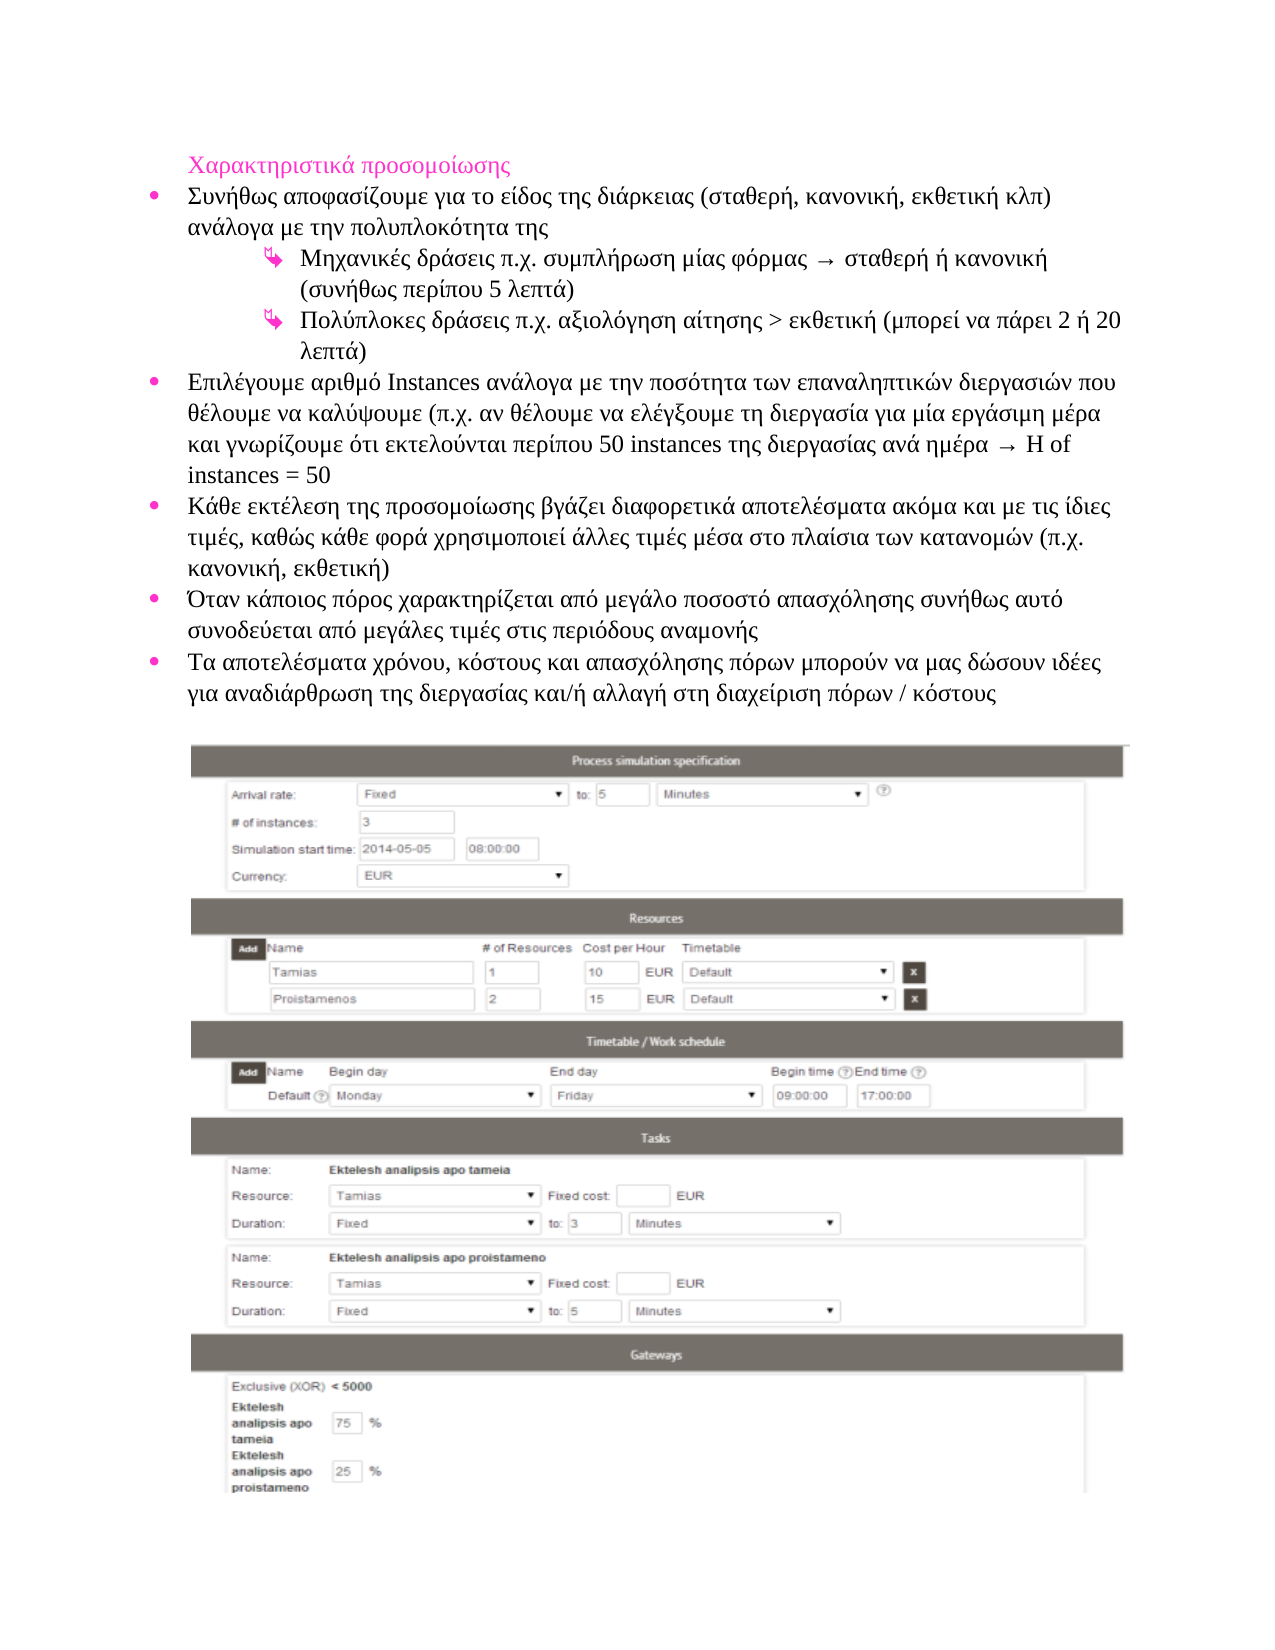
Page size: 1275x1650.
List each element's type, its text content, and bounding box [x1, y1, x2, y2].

list Τα αποτελέσματα χρόνου, κόστους και απασχόλησης πόρων μπορούν να μας δώσουν ιδέες για αναδιάρθρωση της διεργασίας και/ή αλλαγή στη διαχείριση πόρων / κόστους [150, 647, 1125, 707]
list Κάθε εκτέλεση της προσομοίωσης βγάζει διαφορετικά αποτελέσματα ακόμα και με τις ίδιες τιμές, καθώς κάθε φορά χρησιμοποιεί άλλες τιμές μέσα στο πλαίσια των κατανομών (π.χ. κανονική, εκθετική) [150, 491, 1125, 582]
list Επιλέγουμε αριθμό Instances ανάλογα με την ποσότητα των επαναληπτικών διεργασιών που θέλουμε να καλύψουμε (π.χ. αν θέλουμε να ελέγξουμε τη διεργασία για μία εργάσιμη μέρα και γνωρίζουμε ότι εκτελούνται περίπου 50 instances της διεργασίας ανά ημέρα → Η of instances = 50 [150, 367, 1125, 489]
list Όταν κάποιος πόρος χαρακτηρίζεται από μεγάλο ποσοστό απασχόλησης συνήθως αυτό συνοδεύεται από μεγάλες τιμές στις περιόδους αναμονής [150, 584, 1125, 644]
list Μηχανικές δράσεις π.χ. συμπλήρωση μίας φόρμας → σταθερή ή κανονική (συνήθως περίπου 5 λεπτά) [262, 243, 1125, 303]
picture [191, 744, 1130, 1493]
list Συνήθως αποφασίζουμε για το είδος της διάρκειας (σταθερή, κανονική, εκθετική κλπ) ανάλογα με την πολυπλοκότητα της [150, 181, 1125, 241]
list Χαρακτηριστικά προσομοίωσης [187, 150, 1125, 179]
list Πολύπλοκες δράσεις π.χ. αξιολόγηση αίτησης > εκθετική (μπορεί να πάρει 2 ή 20 λεπτά) [262, 305, 1125, 365]
